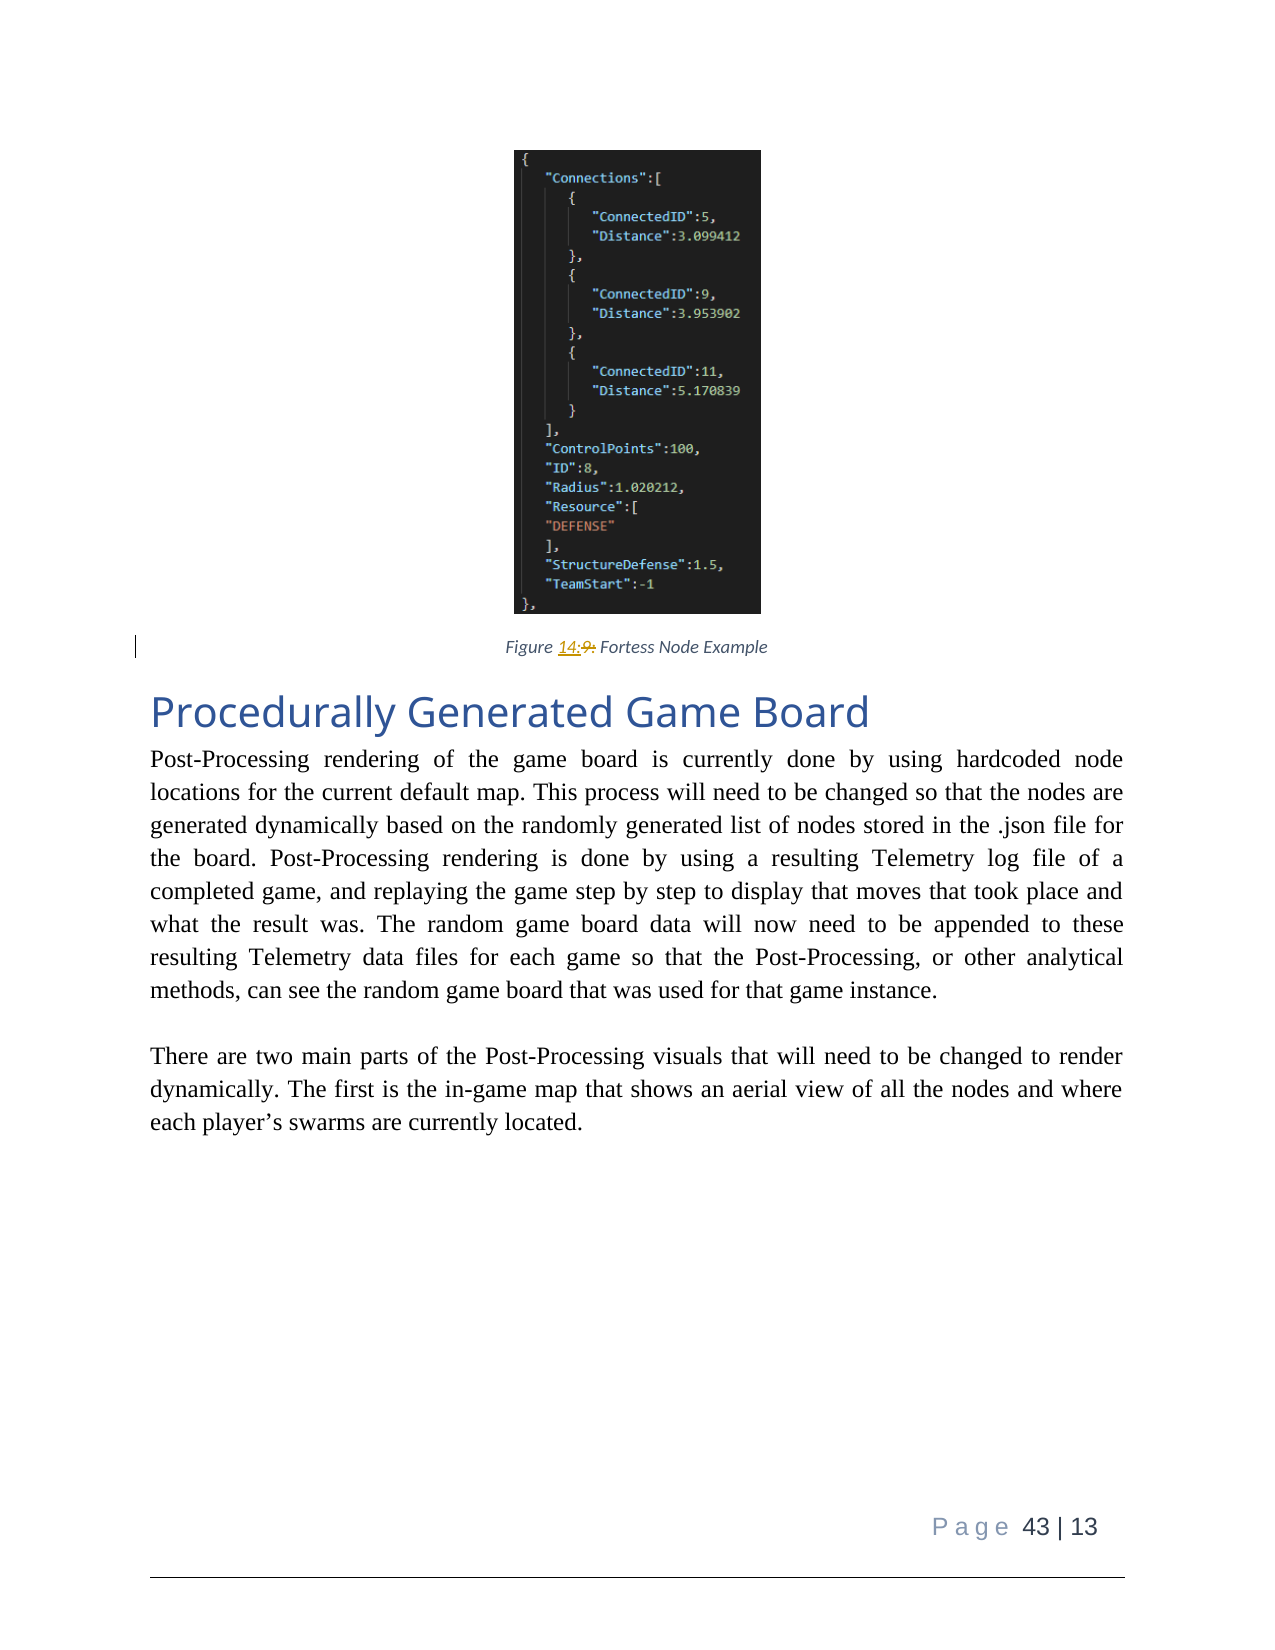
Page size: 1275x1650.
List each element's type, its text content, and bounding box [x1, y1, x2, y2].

text Post-Processing rendering of the game board is currently done by using hardcoded node locations for the current default map. This process will need to be changed so that the nodes are generated dynamically based on the randomly generated list of nodes stored in the .json file for the board. Post-Processing rendering is done by using a resulting Telemetry log file of a completed game, and replaying the game step by step to display that moves that took place and what the result was. The random game board data will now need to be appended to these resulting Telemetry data files for each game so that the Post-Processing, or other analytical methods, can see the random game board that was used for that game instance. [150, 744, 1125, 1004]
subtitle Procedurally Generated Game Board [150, 683, 1125, 739]
text Figure Fortess Node Example [150, 635, 1125, 658]
picture [514, 150, 761, 614]
text There are two main parts of the Post-Processing visuals that will need to be changed to render dynamically. The first is the in-game map that shows an aerial view of all the nodes and where each player’s swarms are currently located. [150, 1041, 1125, 1136]
